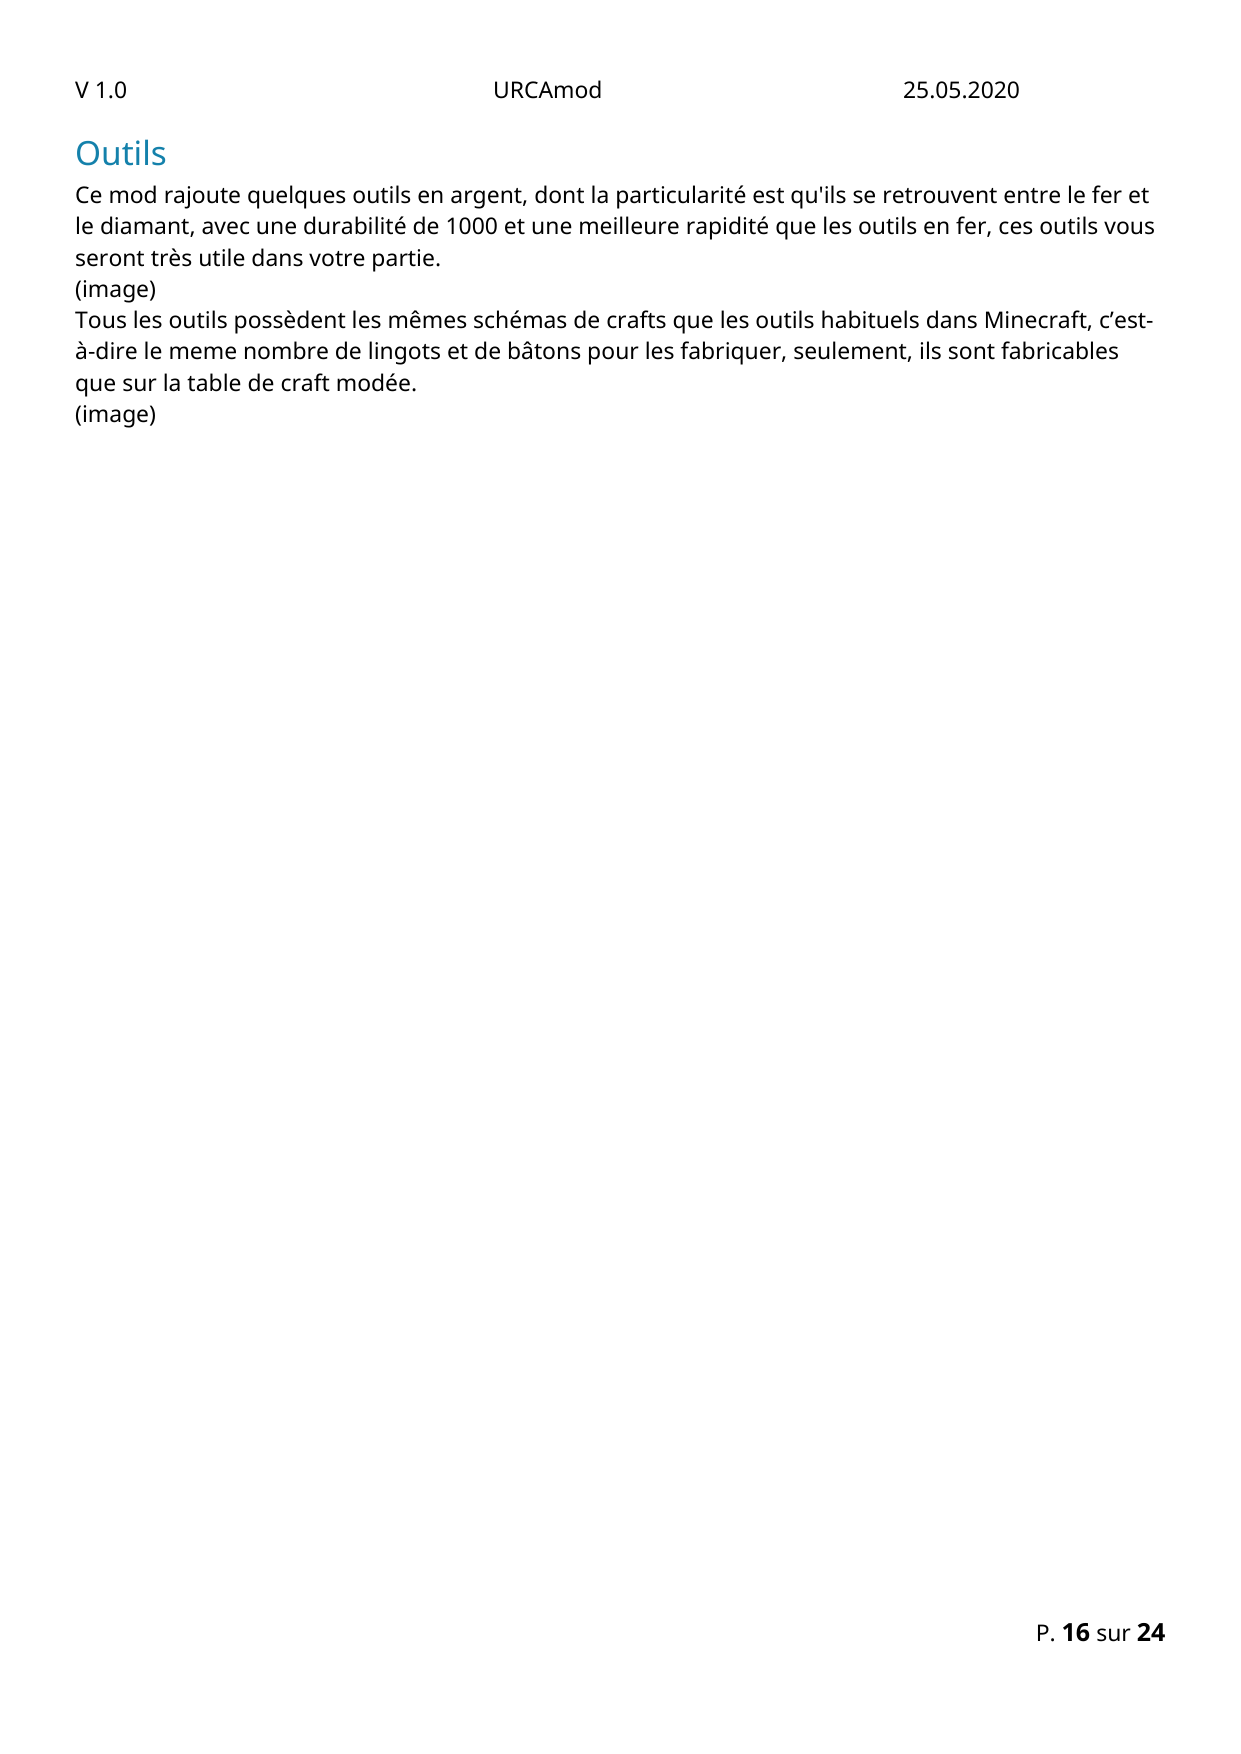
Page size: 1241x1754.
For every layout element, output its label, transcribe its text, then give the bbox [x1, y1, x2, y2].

text (image) [75, 398, 1165, 429]
text Tous les outils possèdent les mêmes schémas de crafts que les outils habituels dans Minecraft, c’est-à-dire le meme nombre de lingots et de bâtons pour les fabriquer, seulement, ils sont fabricables que sur la table de craft modée. [75, 304, 1165, 398]
subtitle Outils [75, 130, 1165, 175]
text Ce mod rajoute quelques outils en argent, dont la particularité est qu'ils se retrouvent entre le fer et le diamant, avec une durabilité de 1000 et une meilleure rapidité que les outils en fer, ces outils vous seront très utile dans votre partie. [75, 179, 1165, 273]
text (image) [75, 273, 1165, 304]
